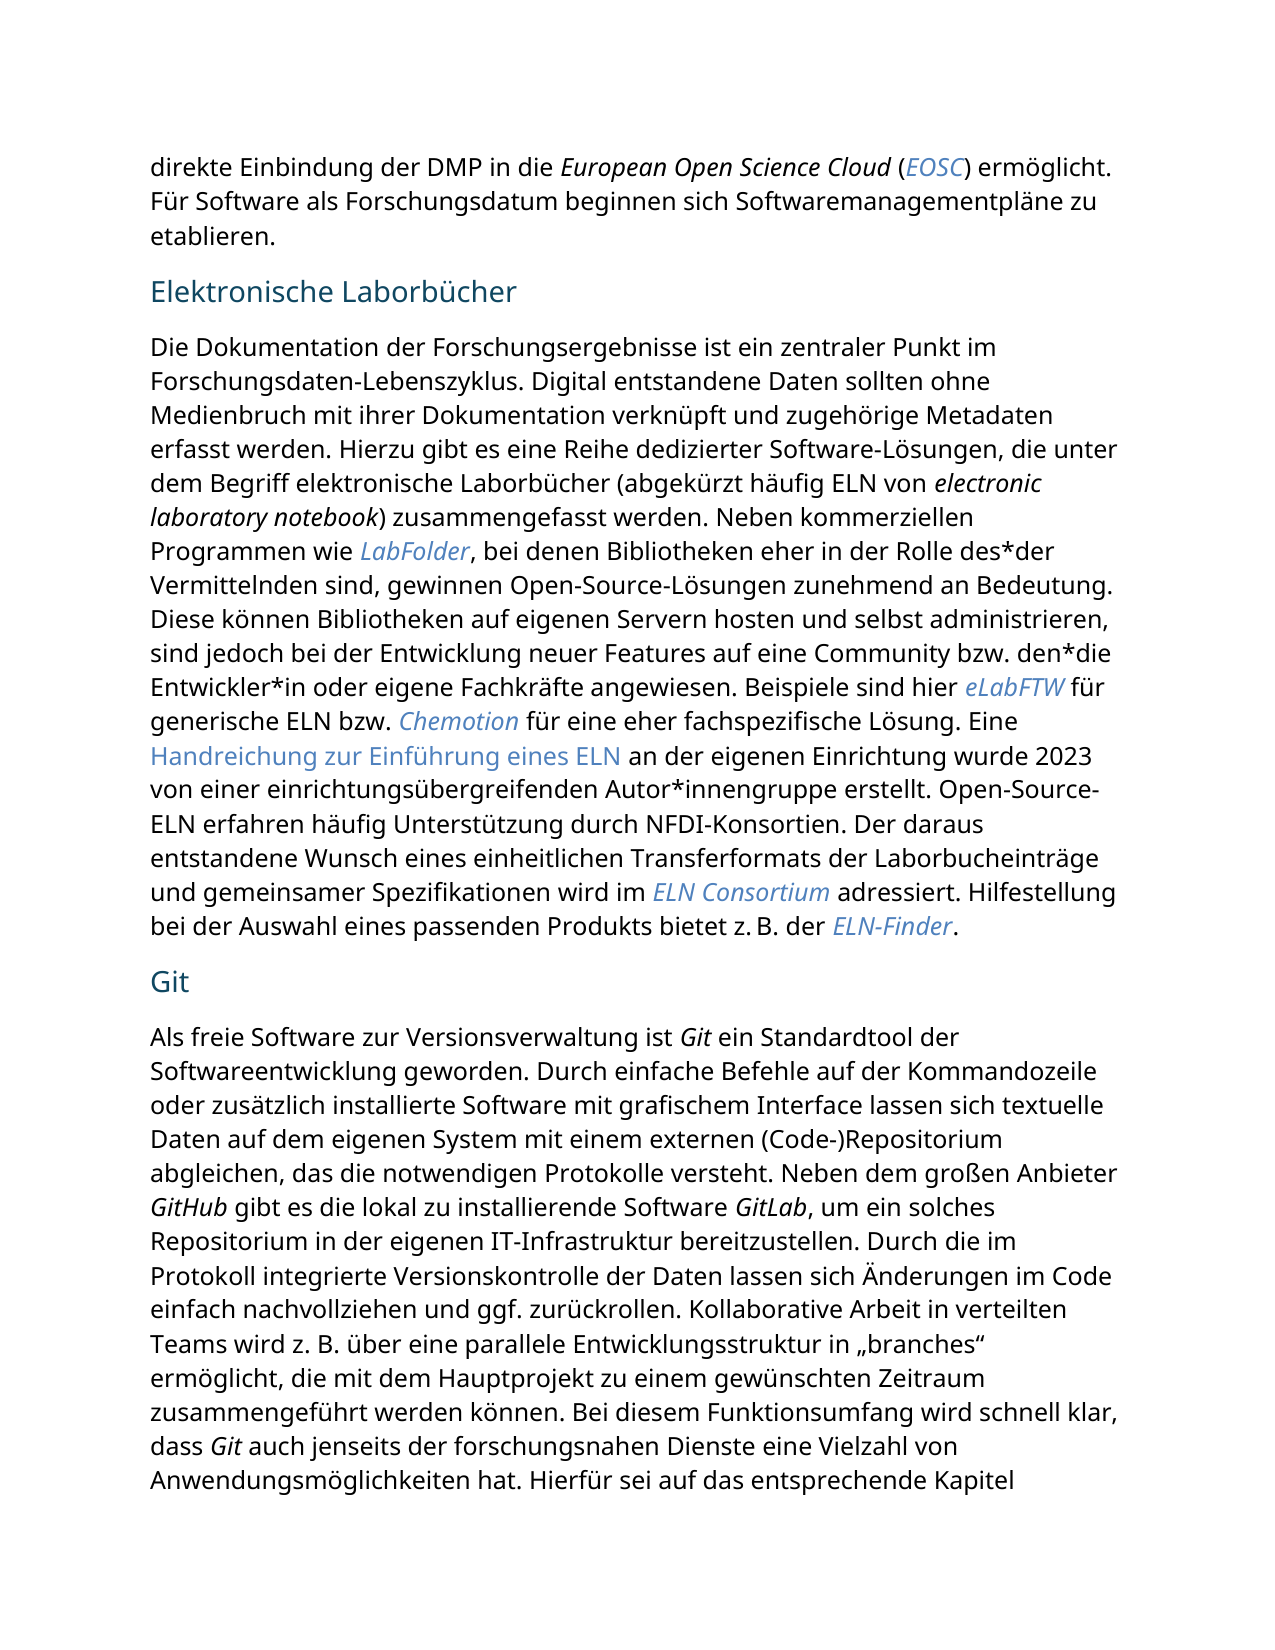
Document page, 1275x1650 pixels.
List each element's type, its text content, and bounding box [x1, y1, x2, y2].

subtitle Elektronische Laborbücher [150, 271, 1125, 311]
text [150, 1020, 1125, 1497]
subtitle Git [150, 961, 1125, 1001]
text Die Dokumentation der Forschungsergebnisse ist ein zentraler Punkt im Forschungsdaten-Lebenszyklus. Digital entstandene Daten sollten ohne Medienbruch mit ihrer Dokumentation verknüpft und zugehörige Metadaten erfasst werden. Hierzu gibt es eine Reihe dedizierter Software-Lösungen, die unter dem Begriff elektronische Laborbücher (abgekürzt häufig ELN von electronic laboratory notebook) zusammengefasst werden. Neben kommerziellen Programmen wie LabFolder, bei denen Bibliotheken eher in der Rolle des*der Vermittelnden sind, gewinnen Open-Source-Lösungen zunehmend an Bedeutung. Diese können Bibliotheken auf eigenen Servern hosten und selbst administrieren, sind jedoch bei der Entwicklung neuer Features auf eine Community bzw. den*die Entwickler*in oder eigene Fachkräfte angewiesen. Beispiele sind hier eLabFTW für generische ELN bzw. Chemotion für eine eher fachspezifische Lösung. Eine Handreichung zur Einführung eines ELN an der eigenen Einrichtung wurde 2023 von einer einrichtungsübergreifenden Autor*innengruppe erstellt. Open-Source-ELN erfahren häufig Unterstützung durch NFDI-Konsortien. Der daraus entstandene Wunsch eines einheitlichen Transferformats der Laborbucheinträge und gemeinsamer Spezifikationen wird im ELN Consortium adressiert. Hilfestellung bei der Auswahl eines passenden Produkts bietet z. B. der ELN-Finder. [150, 329, 1125, 942]
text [150, 150, 1125, 252]
